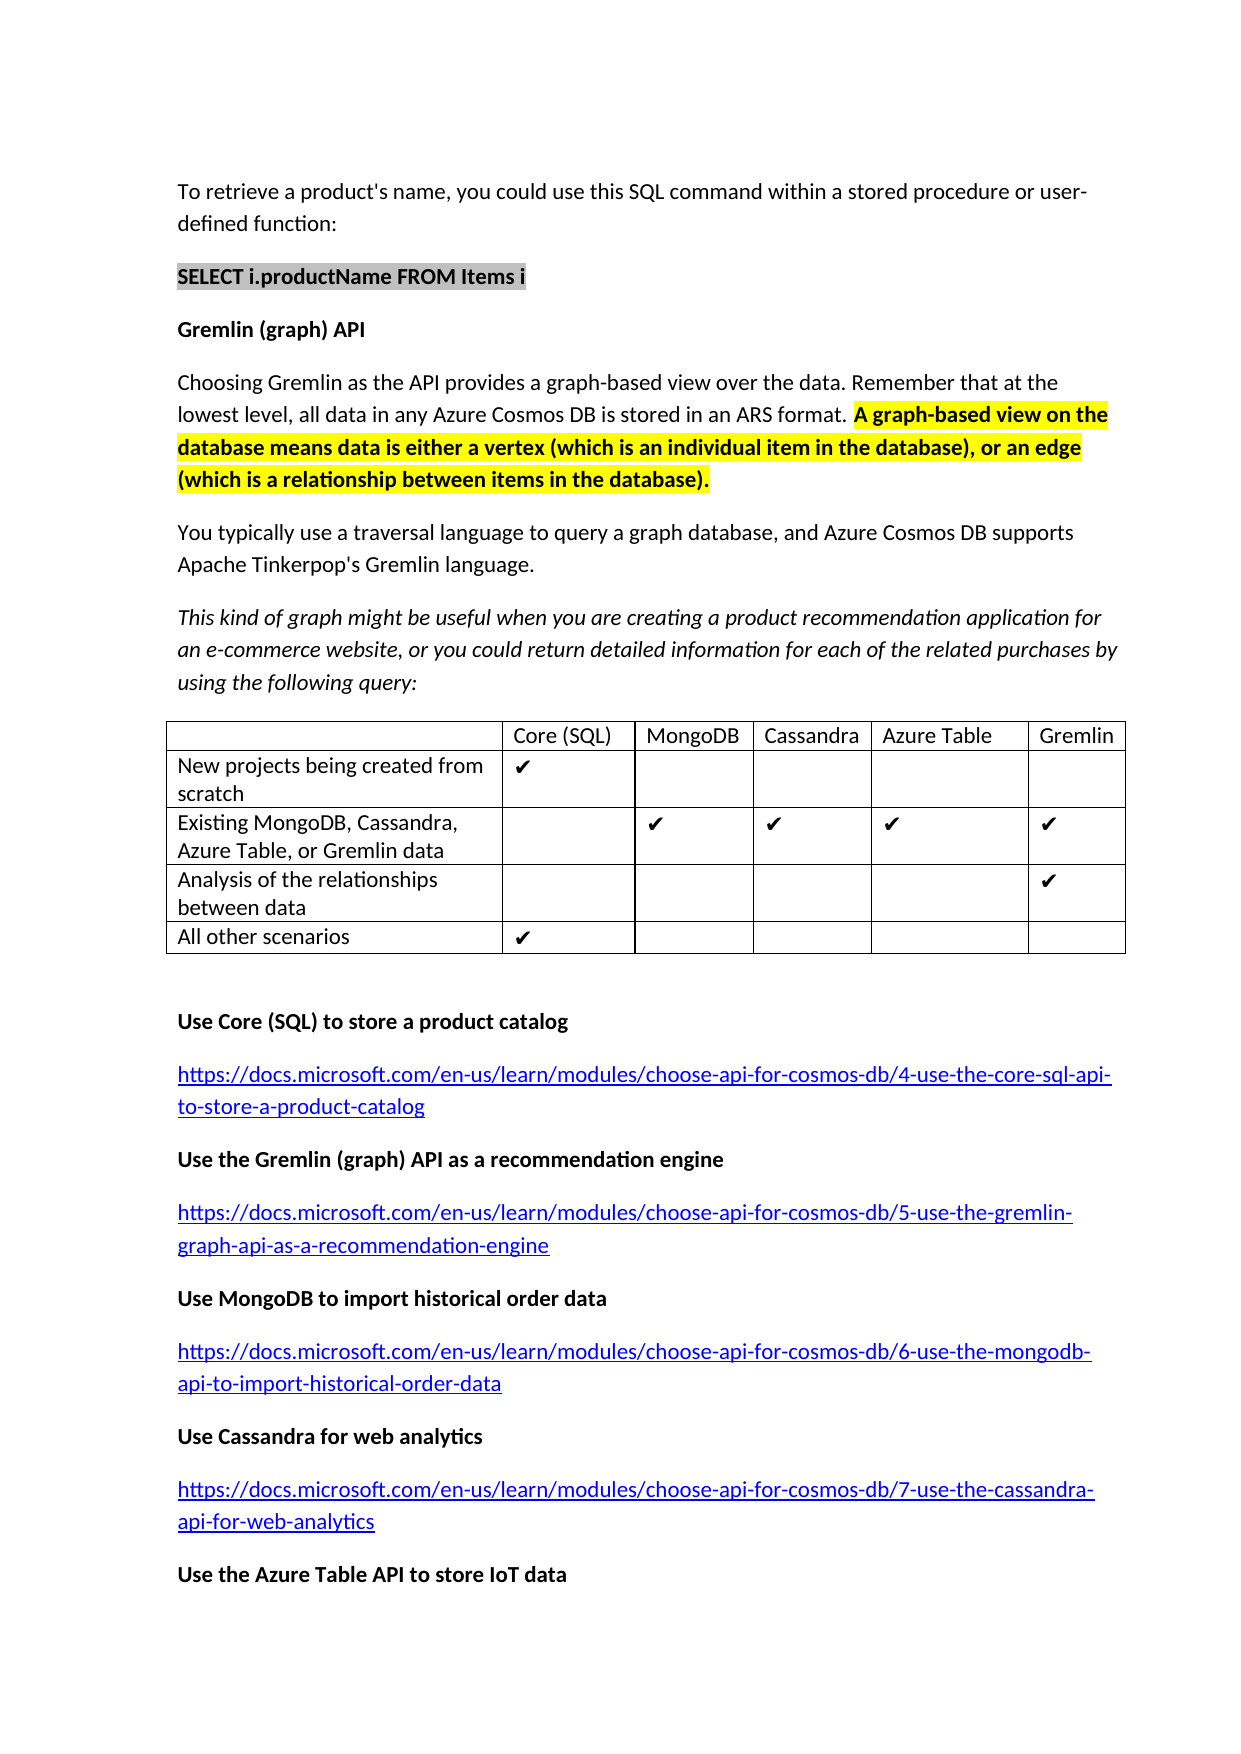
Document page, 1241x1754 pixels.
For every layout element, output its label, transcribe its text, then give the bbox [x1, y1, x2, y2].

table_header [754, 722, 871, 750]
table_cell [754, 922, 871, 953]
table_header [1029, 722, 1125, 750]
text Use the Gremlin (graph) API as a recommendation engine [177, 1146, 1122, 1173]
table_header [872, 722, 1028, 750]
text Use Core (SQL) to store a product catalog [177, 1007, 1122, 1035]
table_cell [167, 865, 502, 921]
text https://docs.microsoft.com/en-us/learn/modules/choose-api-for-cosmos-db/5-use-the-gremlin-graph-api-as-a-recommendation-engine [177, 1198, 1122, 1259]
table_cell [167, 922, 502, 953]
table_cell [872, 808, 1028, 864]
text SELECT i.productName FROM Items i [177, 262, 1122, 290]
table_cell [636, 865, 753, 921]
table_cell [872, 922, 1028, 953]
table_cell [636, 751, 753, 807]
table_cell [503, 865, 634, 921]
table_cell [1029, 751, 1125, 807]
text Gremlin (graph) API [177, 315, 1122, 343]
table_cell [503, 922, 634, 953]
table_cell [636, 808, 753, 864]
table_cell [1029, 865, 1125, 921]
text To retrieve a product's name, you could use this SQL command within a stored procedure or user-defined function: [177, 177, 1122, 237]
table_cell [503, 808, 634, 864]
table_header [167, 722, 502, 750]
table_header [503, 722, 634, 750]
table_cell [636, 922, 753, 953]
text Choosing Gremlin as the API provides a graph-based view over the data. Remember that at the lowest level, all data in any Azure Cosmos DB is stored in an ARS format. A graph-based view on the database means data is either a vertex (which is an individual item in the database), or an edge (which is a relationship between items in the database). [177, 368, 1122, 493]
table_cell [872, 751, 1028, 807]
text Use the Azure Table API to store IoT data [177, 1560, 1122, 1588]
text Use MongoDB to import historical order data [177, 1284, 1122, 1312]
text You typically use a traversal language to query a graph database, and Azure Cosmos DB supports Apache Tinkerpop's Gremlin language. [177, 518, 1122, 578]
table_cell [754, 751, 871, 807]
text This kind of graph might be useful when you are creating a product recommendation application for an e-commerce website, or you could return detailed information for each of the related purchases by using the following query: [177, 603, 1122, 696]
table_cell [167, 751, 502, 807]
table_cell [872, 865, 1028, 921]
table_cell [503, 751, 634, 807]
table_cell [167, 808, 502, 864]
text https://docs.microsoft.com/en-us/learn/modules/choose-api-for-cosmos-db/6-use-the-mongodb-api-to-import-historical-order-data [177, 1337, 1122, 1397]
text Use Cassandra for web analytics [177, 1422, 1122, 1450]
text https://docs.microsoft.com/en-us/learn/modules/choose-api-for-cosmos-db/4-use-the-core-sql-api-to-store-a-product-catalog [177, 1060, 1122, 1121]
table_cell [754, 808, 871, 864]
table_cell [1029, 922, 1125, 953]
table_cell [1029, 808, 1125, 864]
text https://docs.microsoft.com/en-us/learn/modules/choose-api-for-cosmos-db/7-use-the-cassandra-api-for-web-analytics [177, 1475, 1122, 1535]
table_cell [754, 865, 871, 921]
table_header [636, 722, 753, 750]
